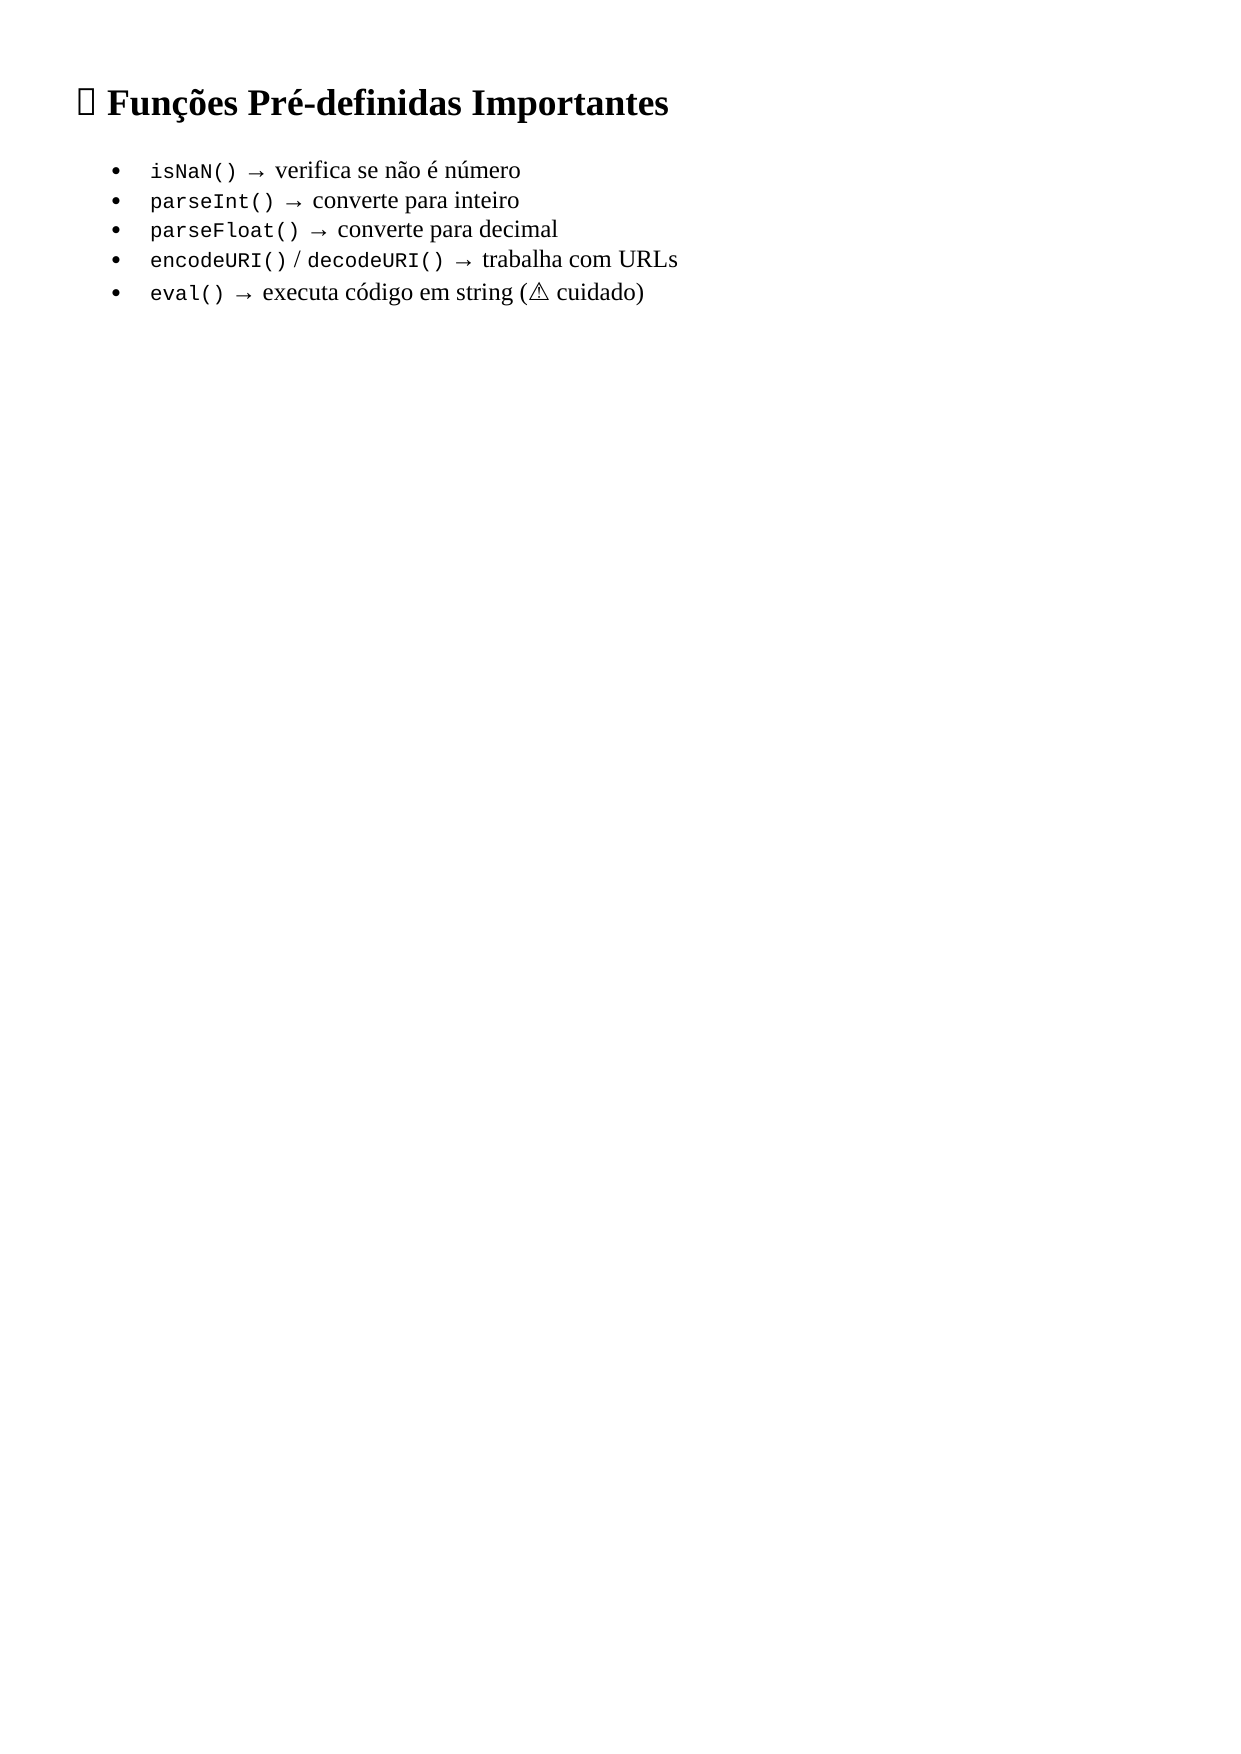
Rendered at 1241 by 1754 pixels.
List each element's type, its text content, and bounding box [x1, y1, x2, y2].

list parseInt() → converte para inteiro [112, 185, 1165, 214]
text 🔹 Funções Pré-definidas Importantes [75, 75, 1165, 126]
list eval() → executa código em string (⚠ cuidado) [112, 273, 1165, 308]
list encodeURI() / decodeURI() → trabalha com URLs [112, 244, 1165, 273]
list parseFloat() → converte para decimal [112, 214, 1165, 244]
list isNaN() → verifica se não é número [112, 155, 1165, 185]
